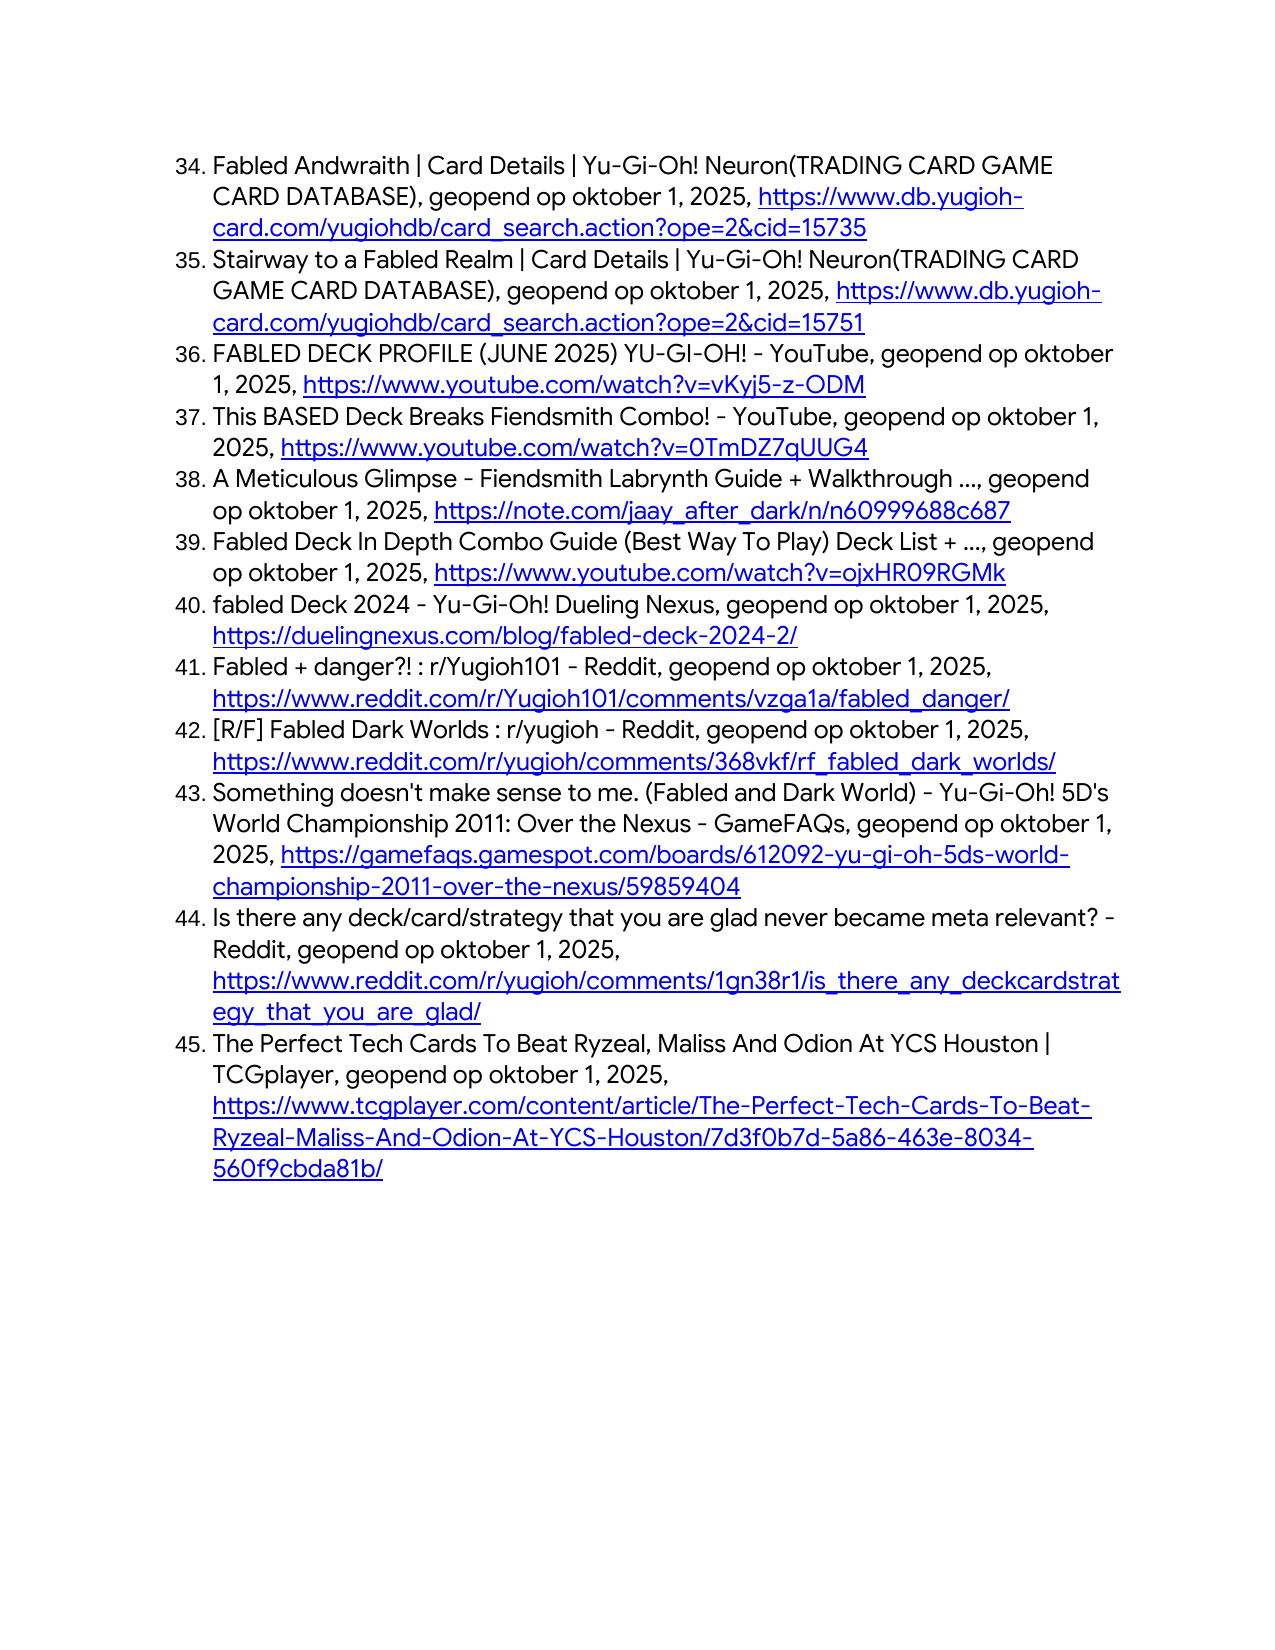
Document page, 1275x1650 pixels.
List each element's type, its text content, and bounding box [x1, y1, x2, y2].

list Something doesn't make sense to me. (Fabled and Dark World) - Yu-Gi-Oh! 5D's World Championship 2011: Over the Nexus - GameFAQs, geopend op oktober 1, 2025, https://gamefaqs.gamespot.com/boards/612092-yu-gi-oh-5ds-world-championship-2011-over-the-nexus/59859404 [175, 777, 1125, 902]
list Fabled Andwraith | Card Details | Yu-Gi-Oh! Neuron(TRADING CARD GAME CARD DATABASE), geopend op oktober 1, 2025, https://www.db.yugioh-card.com/yugiohdb/card_search.action?ope=2&cid=15735 [175, 150, 1125, 244]
list fabled Deck 2024 - Yu-Gi-Oh! Dueling Nexus, geopend op oktober 1, 2025, https://duelingnexus.com/blog/fabled-deck-2024-2/ [175, 589, 1125, 652]
list This BASED Deck Breaks Fiendsmith Combo! - YouTube, geopend op oktober 1, 2025, https://www.youtube.com/watch?v=0TmDZ7qUUG4 [175, 401, 1125, 463]
list Is there any deck/card/strategy that you are glad never became meta relevant? - Reddit, geopend op oktober 1, 2025, https://www.reddit.com/r/yugioh/comments/1gn38r1/is_there_any_deckcardstrategy_that_you_are_glad/ [175, 902, 1125, 1028]
list [R/F] Fabled Dark Worlds : r/yugioh - Reddit, geopend op oktober 1, 2025, https://www.reddit.com/r/yugioh/comments/368vkf/rf_fabled_dark_worlds/ [175, 714, 1125, 777]
list Fabled + danger?! : r/Yugioh101 - Reddit, geopend op oktober 1, 2025, https://www.reddit.com/r/Yugioh101/comments/vzga1a/fabled_danger/ [175, 652, 1125, 714]
list FABLED DECK PROFILE (JUNE 2025) YU-GI-OH! - YouTube, geopend op oktober 1, 2025, https://www.youtube.com/watch?v=vKyj5-z-ODM [175, 338, 1125, 401]
list Stairway to a Fabled Realm | Card Details | Yu-Gi-Oh! Neuron(TRADING CARD GAME CARD DATABASE), geopend op oktober 1, 2025, https://www.db.yugioh-card.com/yugiohdb/card_search.action?ope=2&cid=15751 [175, 244, 1125, 338]
list A Meticulous Glimpse - Fiendsmith Labrynth Guide + Walkthrough ..., geopend op oktober 1, 2025, https://note.com/jaay_after_dark/n/n60999688c687 [175, 463, 1125, 526]
list The Perfect Tech Cards To Beat Ryzeal, Maliss And Odion At YCS Houston | TCGplayer, geopend op oktober 1, 2025, https://www.tcgplayer.com/content/article/The-Perfect-Tech-Cards-To-Beat-Ryzeal-Maliss-And-Odion-At-YCS-Houston/7d3f0b7d-5a86-463e-8034-560f9cbda81b/ [175, 1028, 1125, 1185]
list Fabled Deck In Depth Combo Guide (Best Way To Play) Deck List + ..., geopend op oktober 1, 2025, https://www.youtube.com/watch?v=ojxHR09RGMk [175, 526, 1125, 589]
